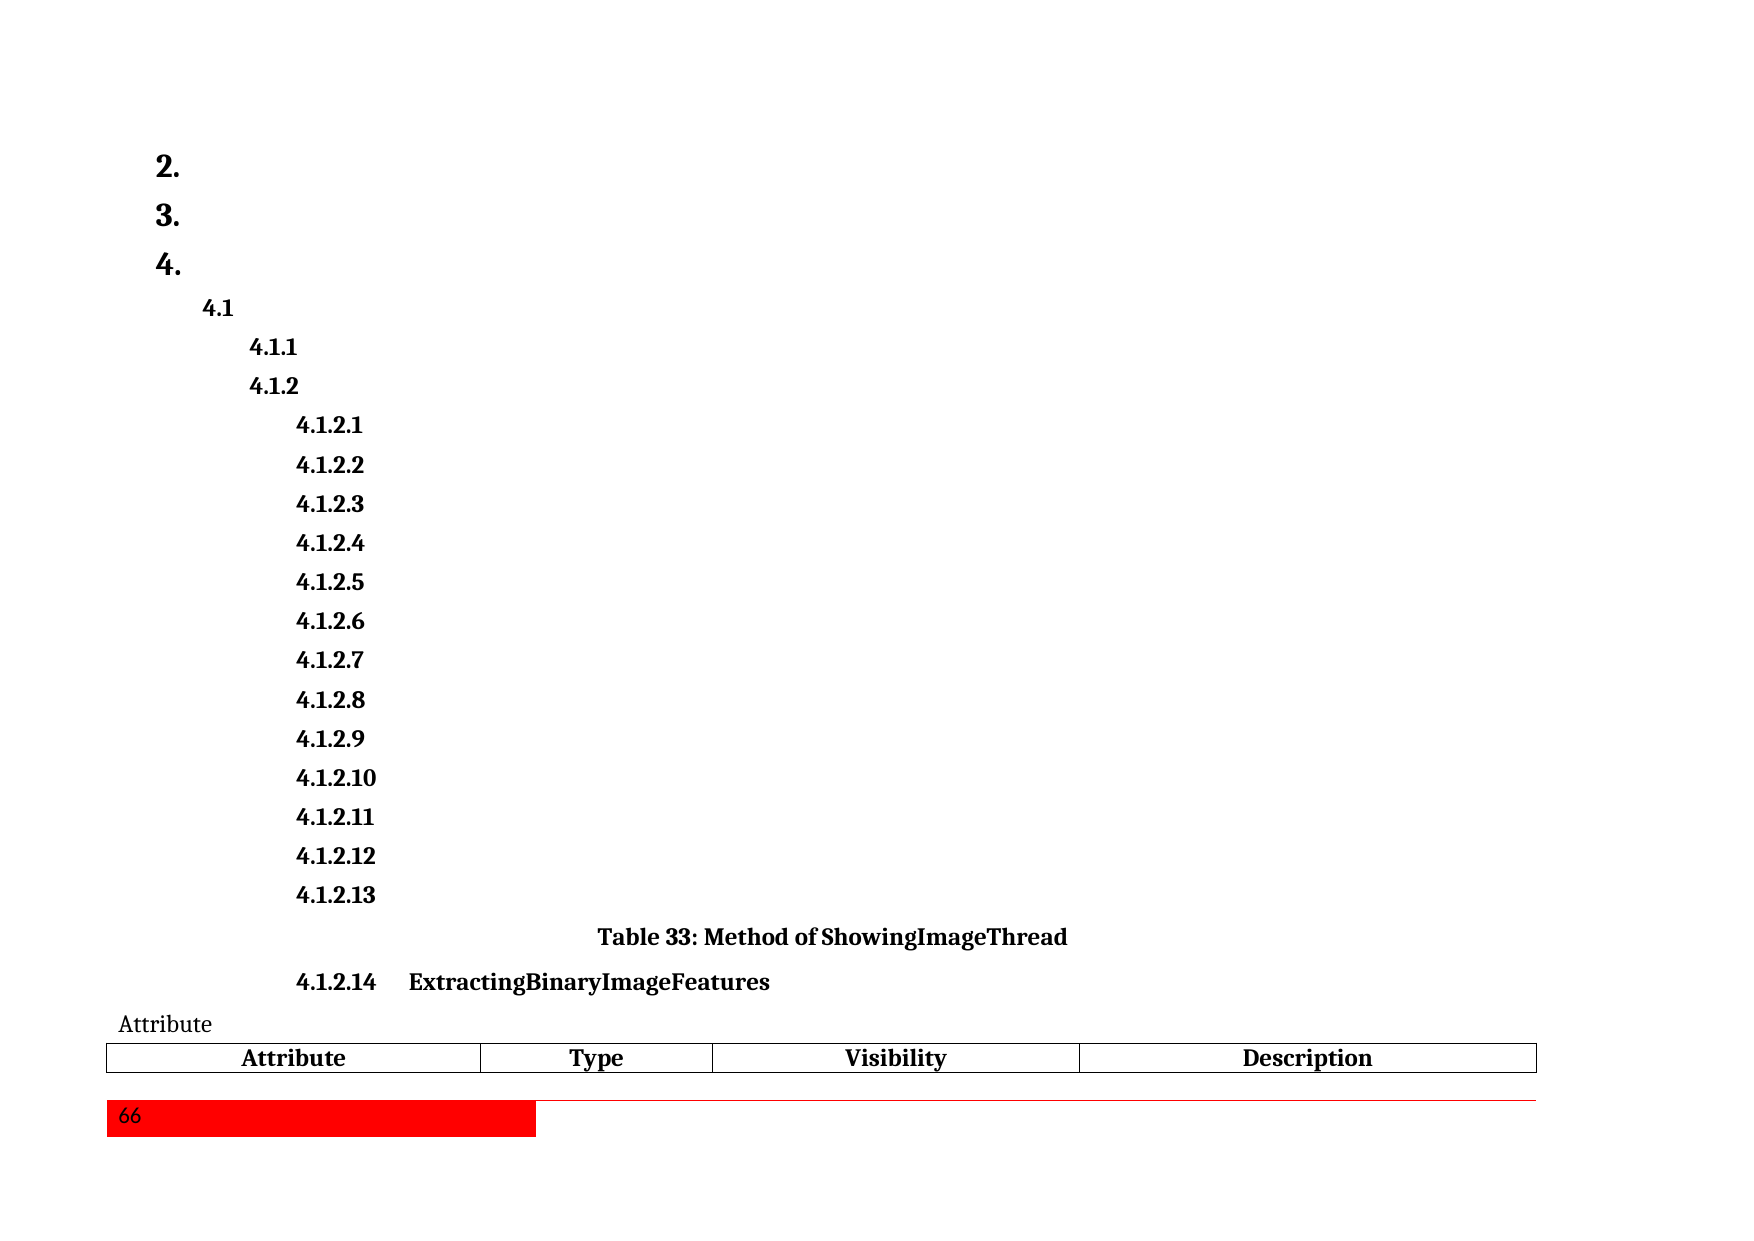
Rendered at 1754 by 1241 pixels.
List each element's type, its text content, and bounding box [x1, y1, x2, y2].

list Table 33: Method of ShowingImageThread [118, 923, 1547, 951]
table_header Visibility [713, 1044, 1079, 1072]
subtitle ExtractingBinaryImageFeatures [296, 968, 1547, 997]
table_header Description [1080, 1044, 1536, 1072]
table_header Type [481, 1044, 712, 1072]
subtitle Attribute [118, 1009, 1547, 1038]
table_header Attribute [107, 1044, 480, 1072]
